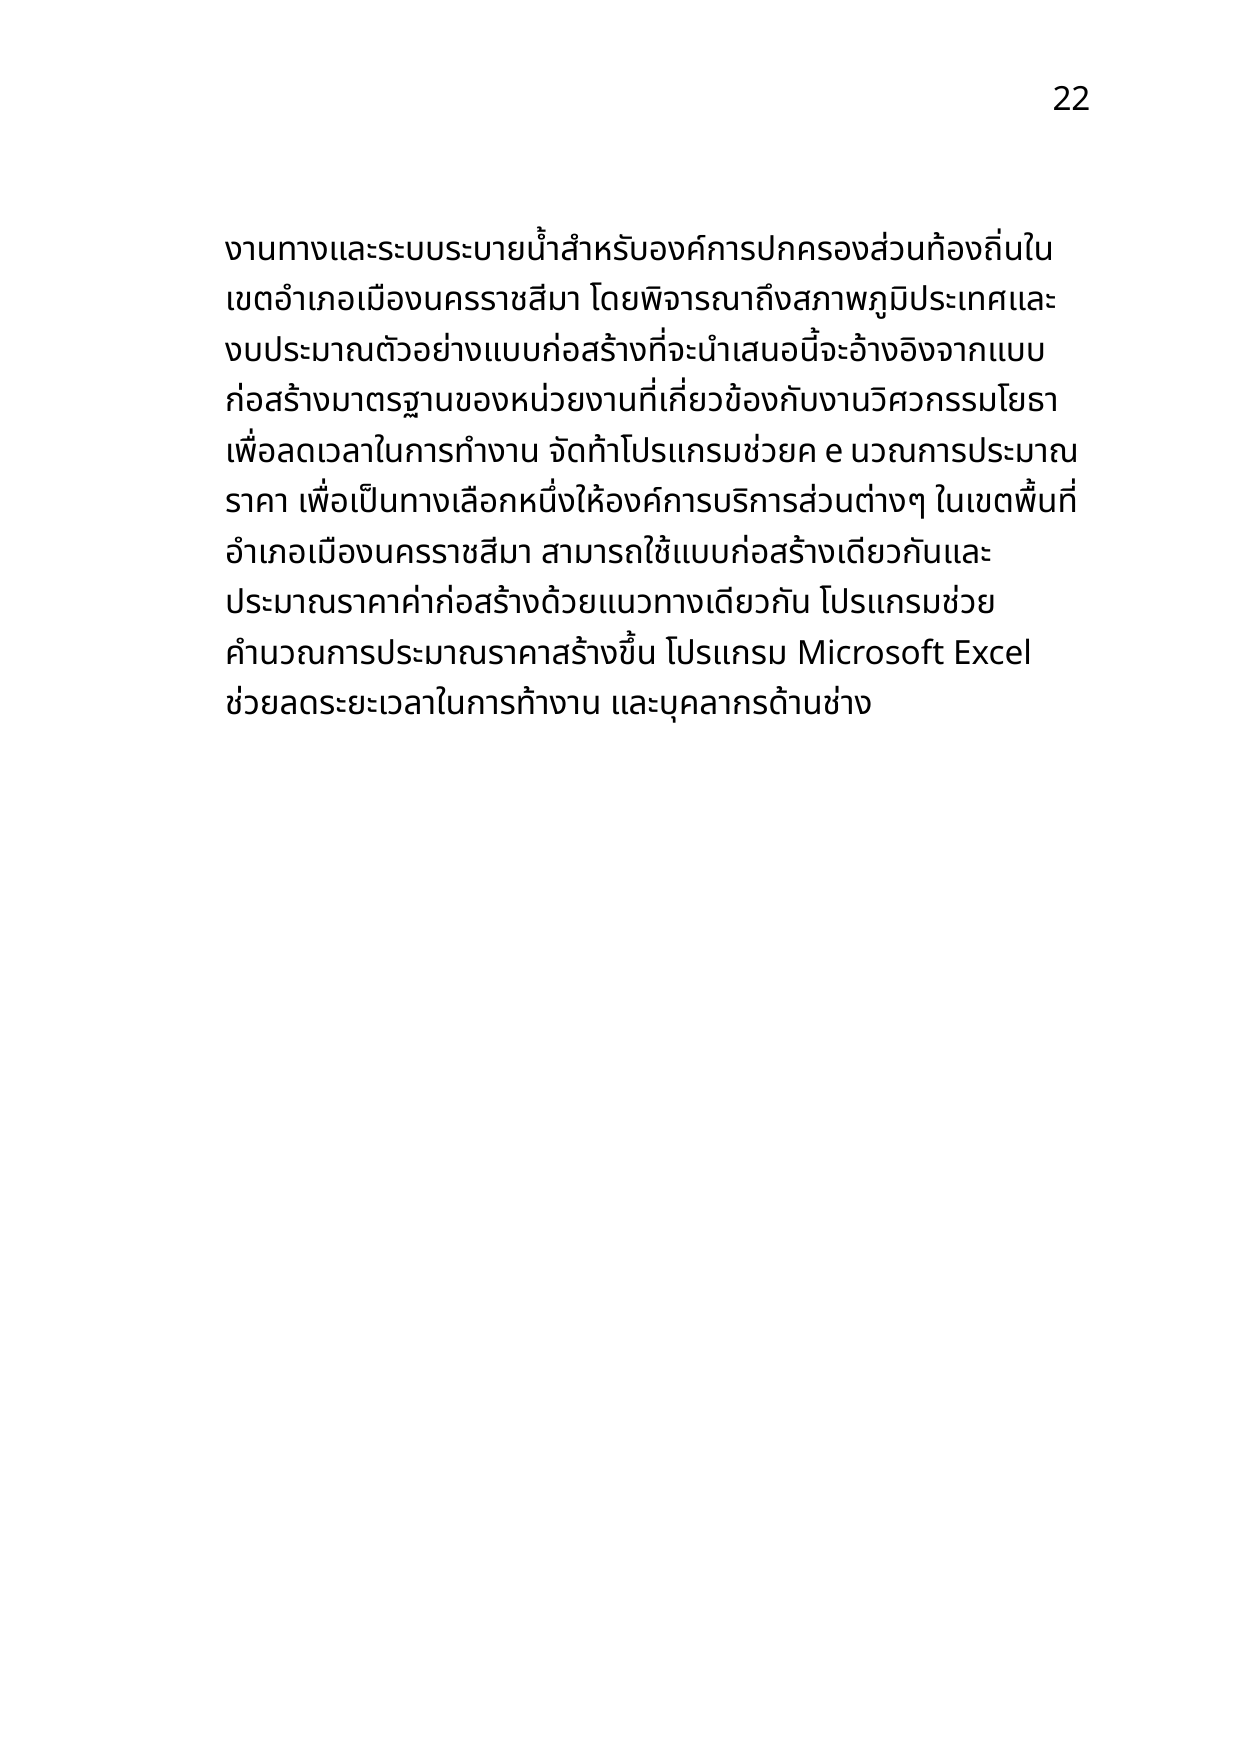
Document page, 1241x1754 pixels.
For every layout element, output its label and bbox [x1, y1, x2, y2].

text [225, 225, 1090, 729]
